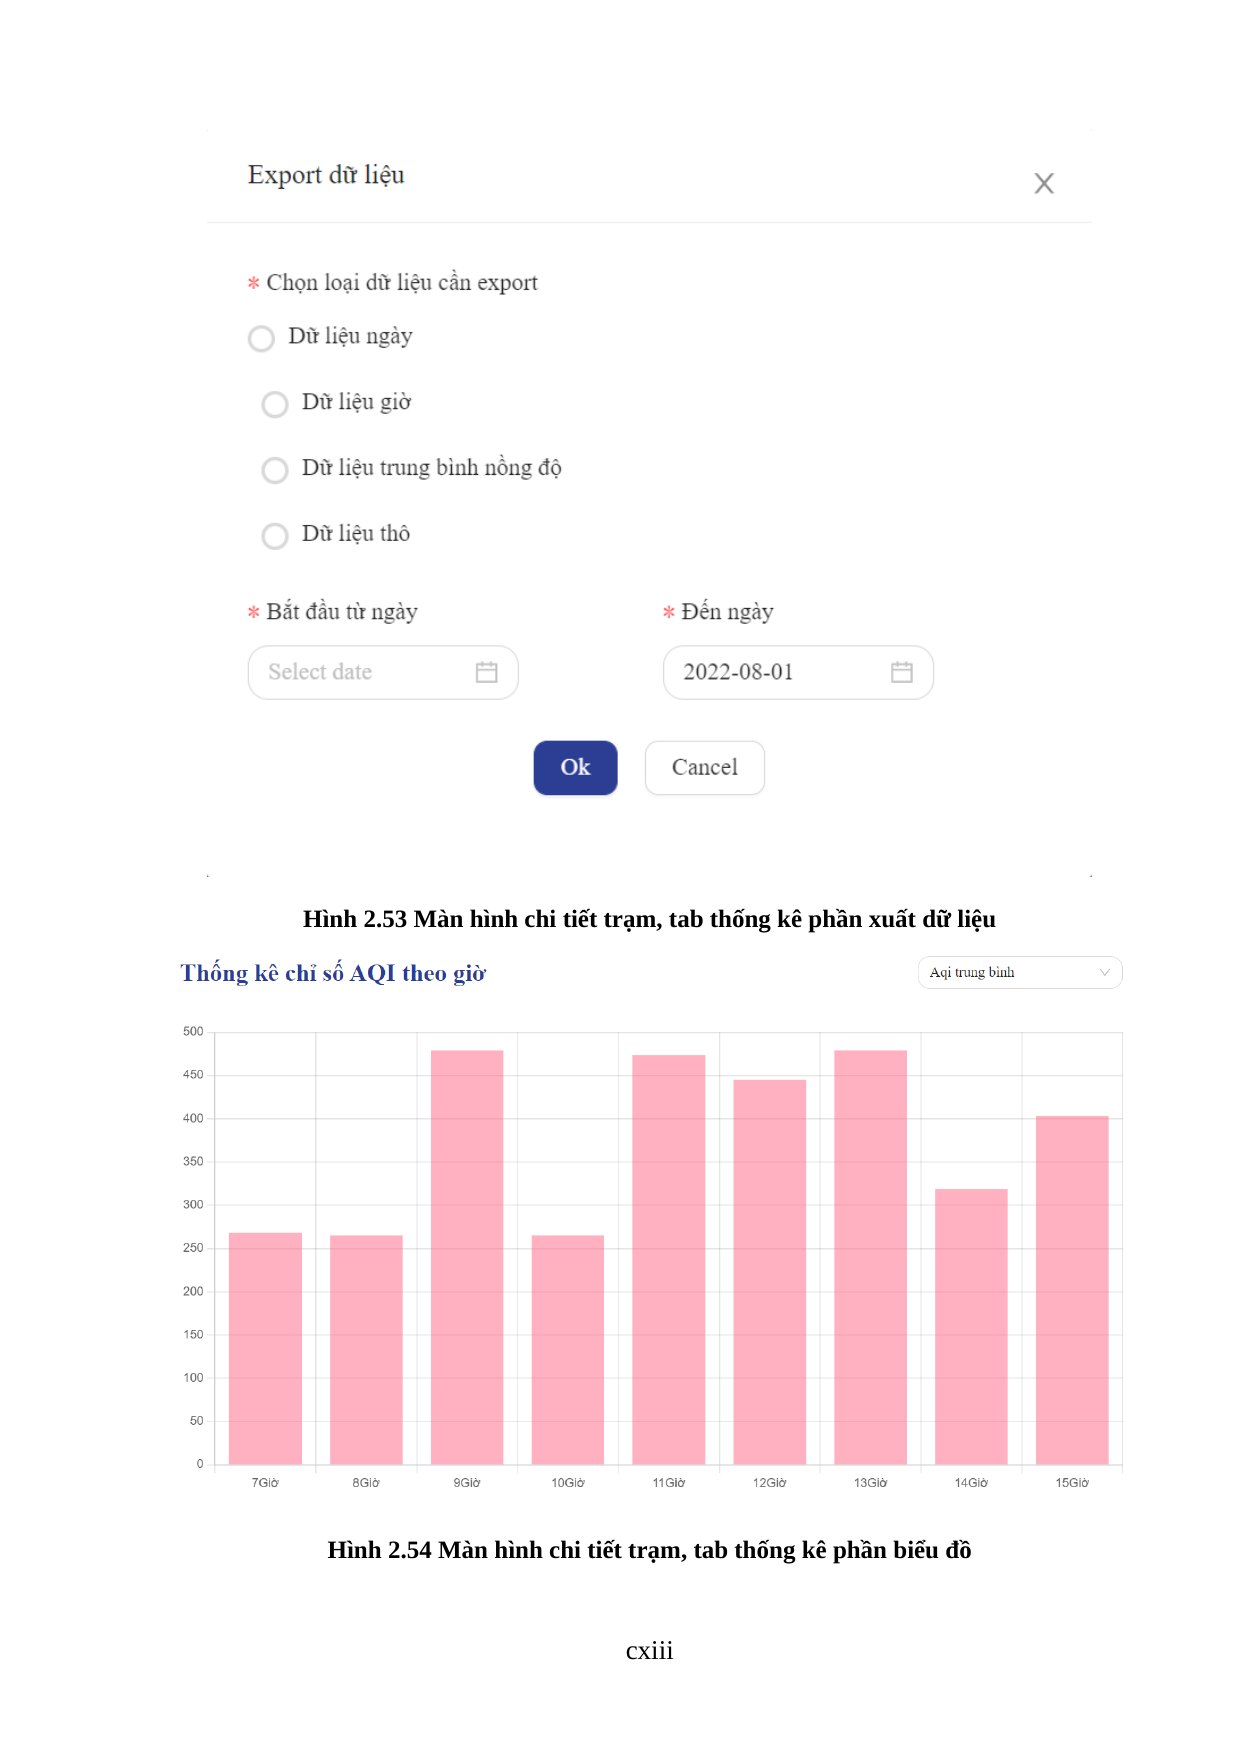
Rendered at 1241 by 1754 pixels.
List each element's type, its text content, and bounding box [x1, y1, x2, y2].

picture [177, 949, 1134, 1495]
picture [207, 130, 1092, 877]
